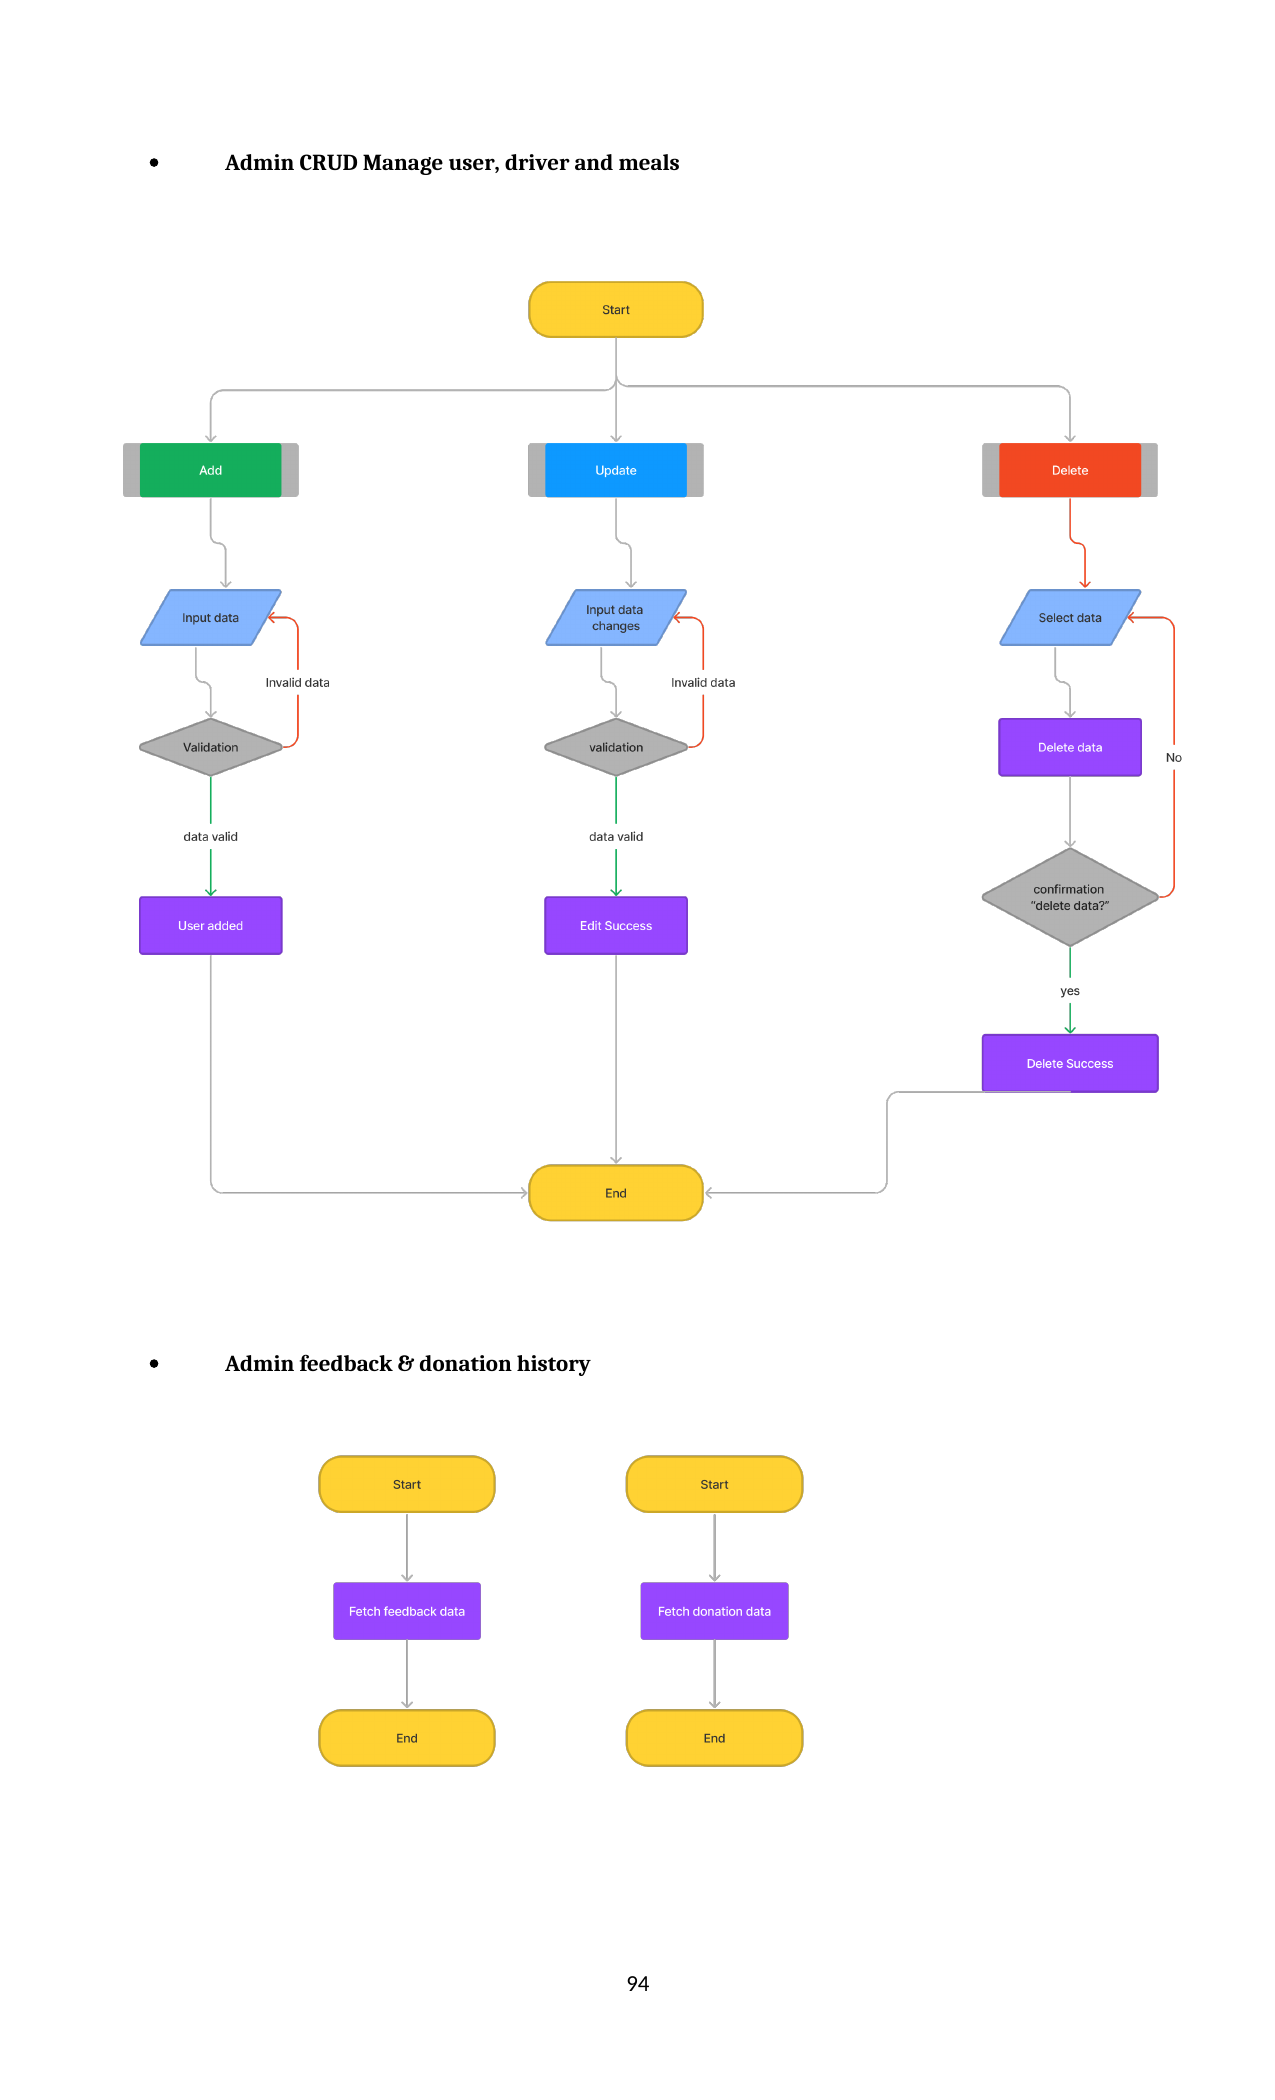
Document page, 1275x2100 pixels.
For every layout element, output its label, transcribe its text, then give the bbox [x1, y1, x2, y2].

picture [58, 216, 1253, 1286]
list Admin feedback & donation history [150, 1351, 1125, 1377]
list Admin CRUD Manage user, driver and meals [150, 150, 1125, 176]
picture [253, 1390, 868, 1832]
